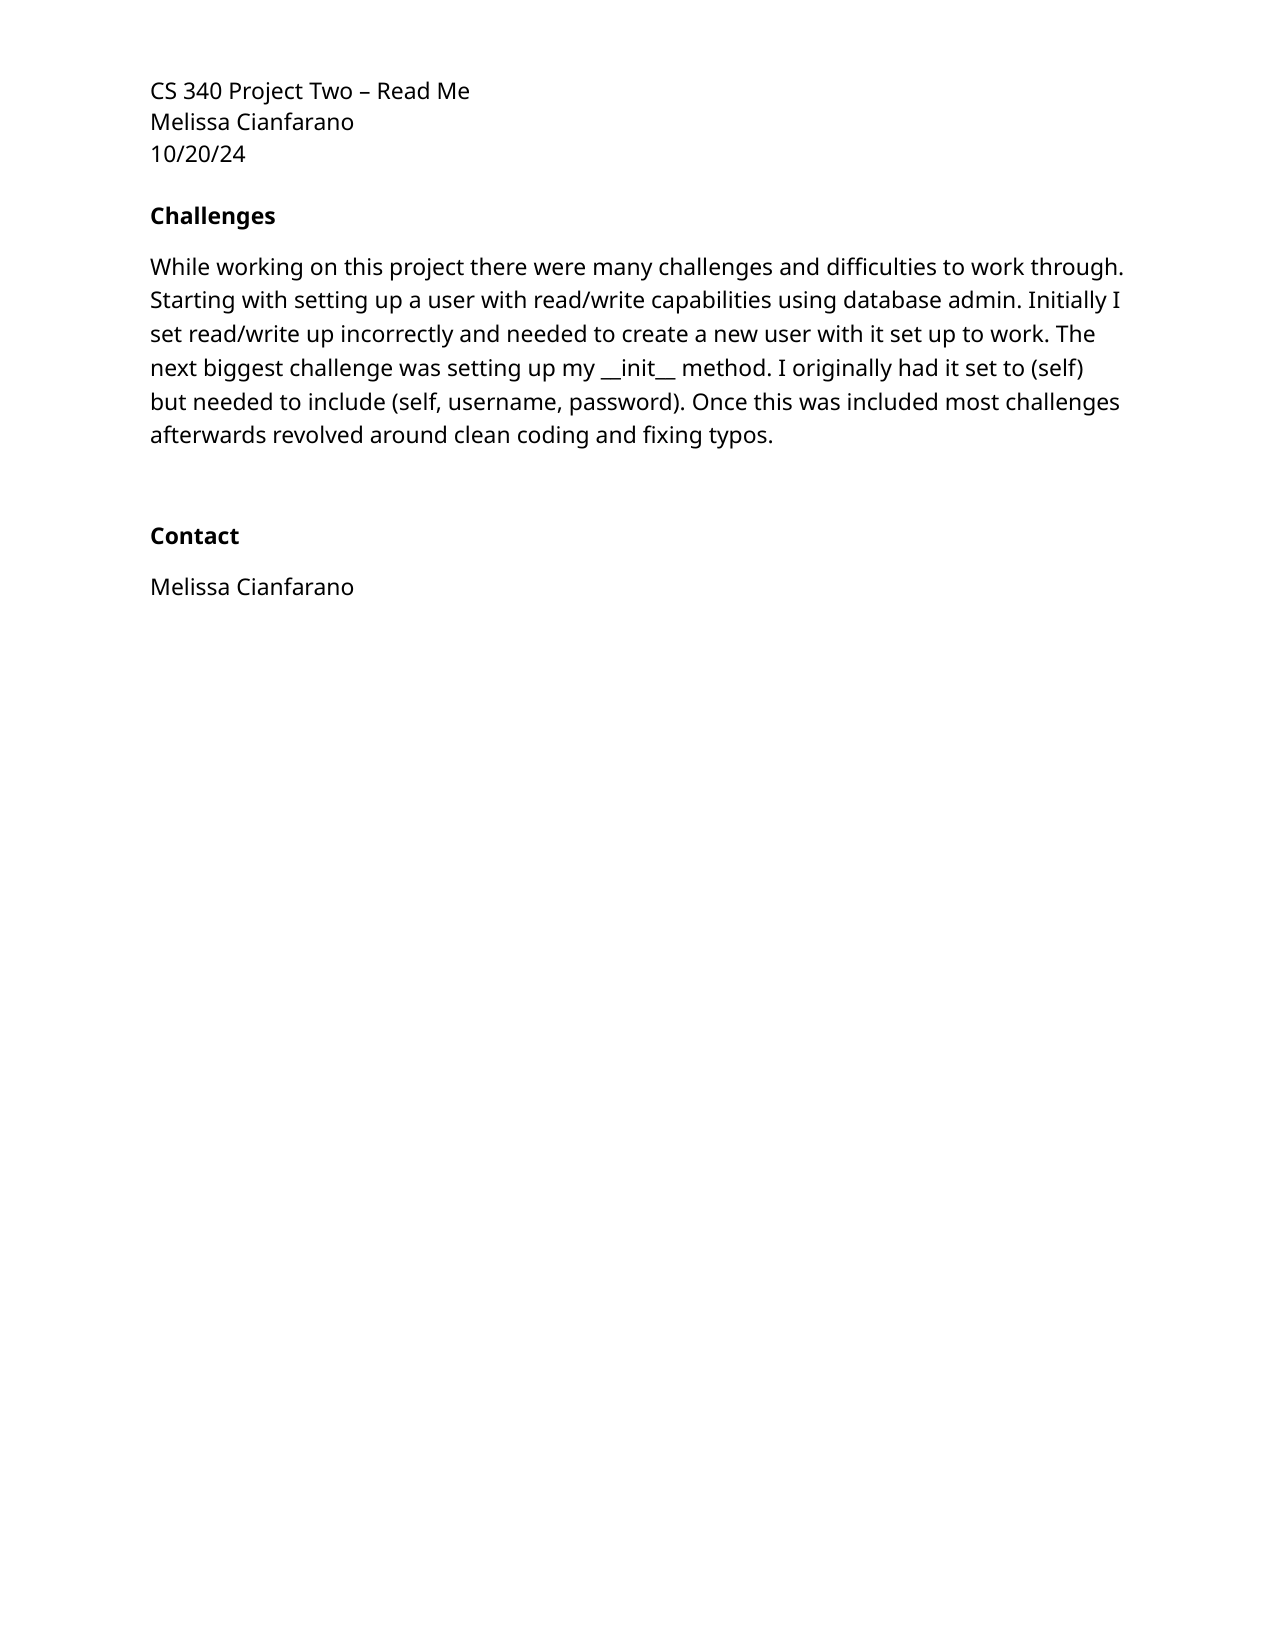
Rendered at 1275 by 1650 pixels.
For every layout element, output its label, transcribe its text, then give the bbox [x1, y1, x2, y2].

text Contact [150, 520, 1125, 551]
text While working on this project there were many challenges and difficulties to work through. Starting with setting up a user with read/write capabilities using database admin. Initially I set read/write up incorrectly and needed to create a new user with it set up to work. The next biggest challenge was setting up my __init__ method. I originally had it set to (self) but needed to include (self, username, password). Once this was included most challenges afterwards revolved around clean coding and fixing typos. [150, 250, 1125, 450]
text Challenges [150, 200, 1125, 231]
text Melissa Cianfarano [150, 570, 1125, 602]
